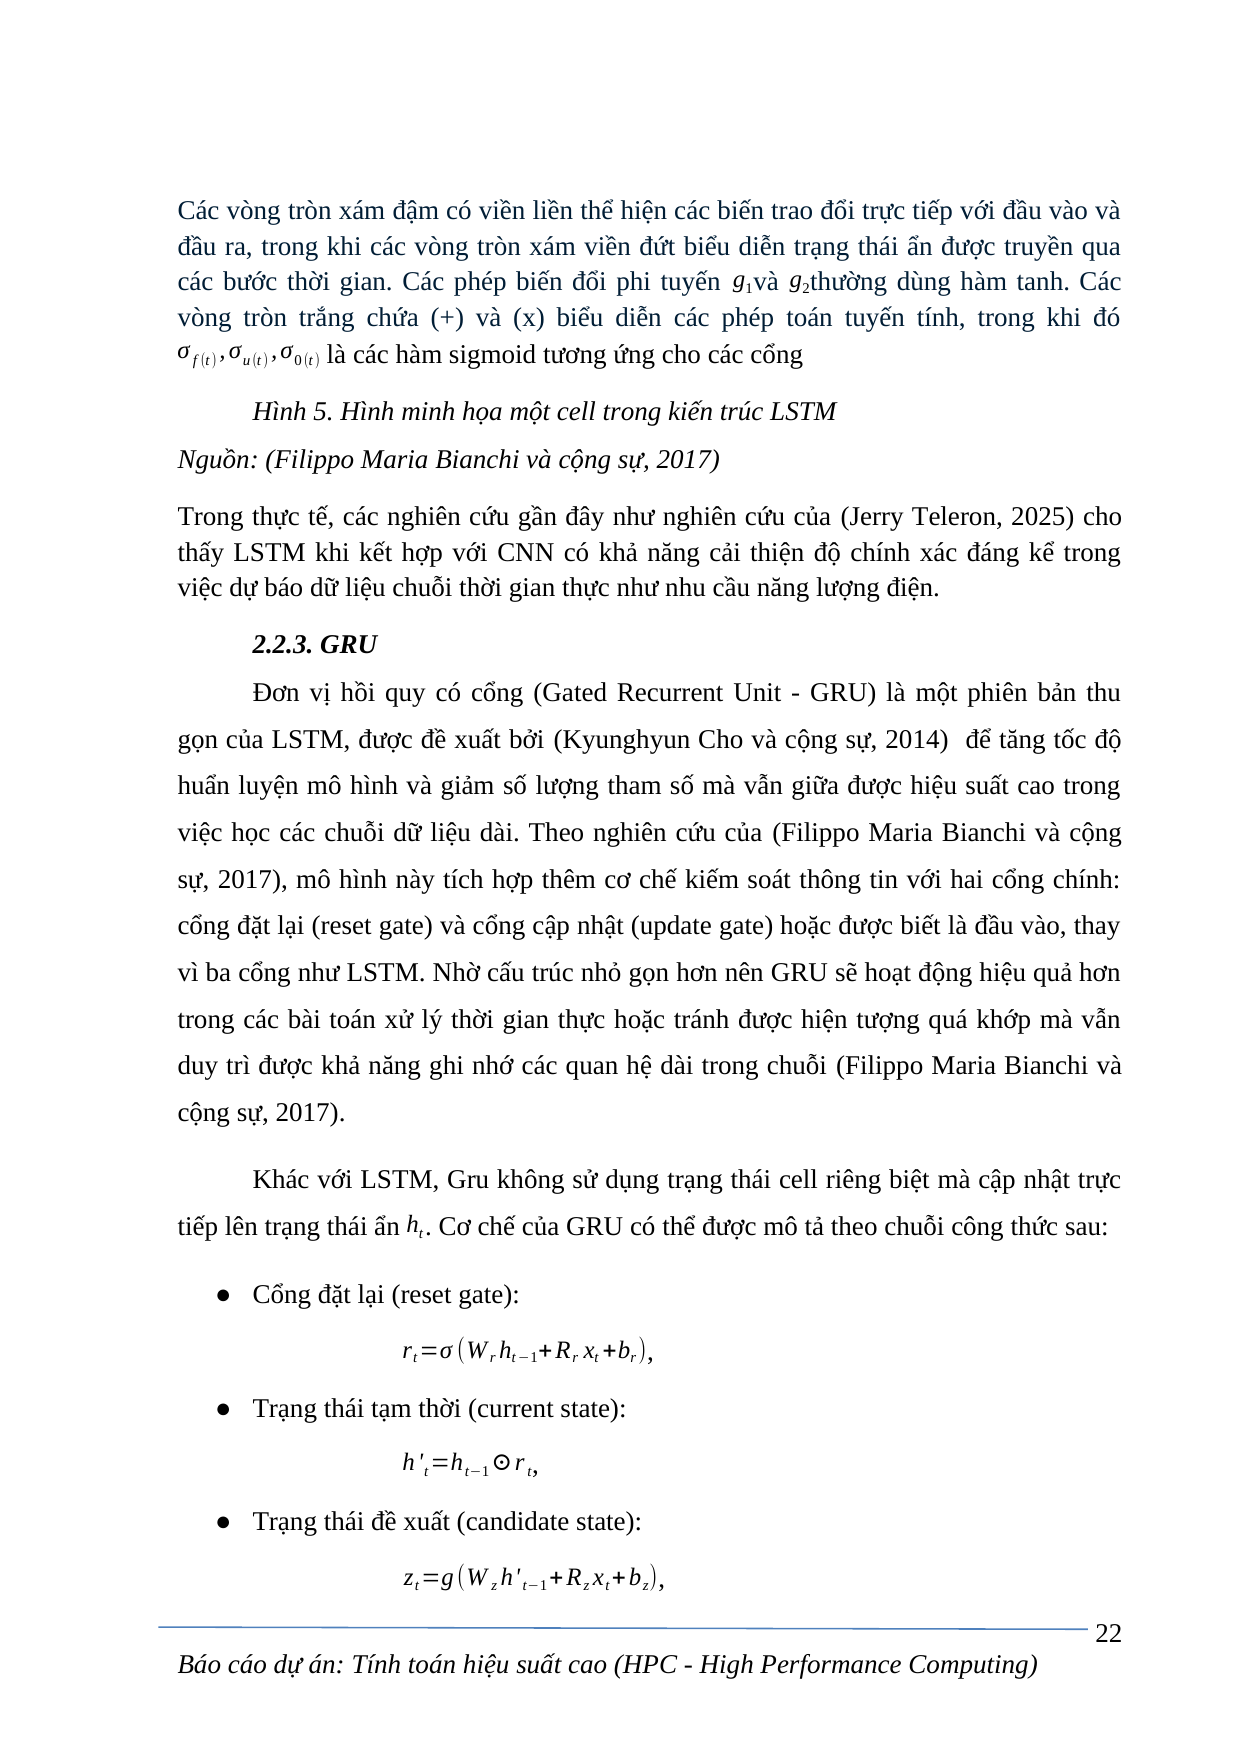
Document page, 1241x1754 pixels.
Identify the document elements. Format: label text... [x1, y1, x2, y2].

text , [402, 1562, 1122, 1594]
text , [402, 1334, 1122, 1367]
text Khác với LSTM, Gru không sử dụng trạng thái cell riêng biệt mà cập nhật trực tiếp lên trạng thái ẩn . Cơ chế của GRU có thể được mô tả theo chuỗi công thức sau: [177, 1164, 1122, 1242]
list Cổng đặt lại (reset gate): [215, 1278, 1122, 1309]
text Đơn vị hồi quy có cổng (Gated Recurrent Unit - GRU) là một phiên bản thu gọn của LSTM, được đề xuất bởi (Kyunghyun Cho và cộng sự, 2014) để tăng tốc độ huẩn luyện mô hình và giảm số lượng tham số mà vẫn giữa được hiệu suất cao trong việc học các chuỗi dữ liệu dài. Theo nghiên cứu của (Filippo Maria Bianchi và cộng sự, 2017), mô hình này tích hợp thêm cơ chế kiếm soát thông tin với hai cổng chính: cổng đặt lại (reset gate) và cổng cập nhật (update gate) hoặc được biết là đầu vào, thay vì ba cổng như LSTM. Nhờ cấu trúc nhỏ gọn hơn nên GRU sẽ hoạt động hiệu quả hơn trong các bài toán xử lý thời gian thực hoặc tránh được hiện tượng quá khớp mà vẫn duy trì được khả năng ghi nhớ các quan hệ dài trong chuỗi (Filippo Maria Bianchi và cộng sự, 2017). [177, 676, 1122, 1127]
text Các vòng tròn xám đậm có viền liền thể hiện các biến trao đổi trực tiếp với đầu vào và đầu ra, trong khi các vòng tròn xám viền đứt biểu diễn trạng thái ẩn được truyền qua các bước thời gian. Các phép biến đổi phi tuyến và thường dùng hàm tanh. Các vòng tròn trắng chứa (+) và (x) biểu diễn các phép toán tuyến tính, trong khi đó là các hàm sigmoid tương ứng cho các cổng [177, 261, 1122, 301]
text Các vòng tròn xám đậm có viền liền thể hiện các biến trao đổi trực tiếp với đầu vào và đầu ra, trong khi các vòng tròn xám viền đứt biểu diễn trạng thái ẩn được truyền qua các bước thời gian. Các phép biến đổi phi tuyến và thường dùng hàm tanh. Các vòng tròn trắng chứa (+) và (x) biểu diễn các phép toán tuyến tính, trong khi đó là các hàm sigmoid tương ứng cho các cổng [177, 332, 1122, 370]
list Trạng thái tạm thời (current state): [215, 1392, 1122, 1423]
subtitle Hình 5. Hình minh họa một cell trong kiến trúc LSTM [252, 395, 1122, 426]
text Nguồn: (Filippo Maria Bianchi và cộng sự, 2017) [177, 443, 1122, 474]
list Trạng thái đề xuất (candidate state): [215, 1505, 1122, 1536]
text Trong thực tế, các nghiên cứu gần đây như nghiên cứu của (Jerry Teleron, 2025) cho thấy LSTM khi kết hợp với CNN có khả năng cải thiện độ chính xác đáng kể trong việc dự báo dữ liệu chuỗi thời gian thực như nhu cầu năng lượng điện. [177, 500, 1122, 602]
text , [402, 1448, 1122, 1480]
subtitle 2.2.3. GRU [252, 628, 1122, 659]
